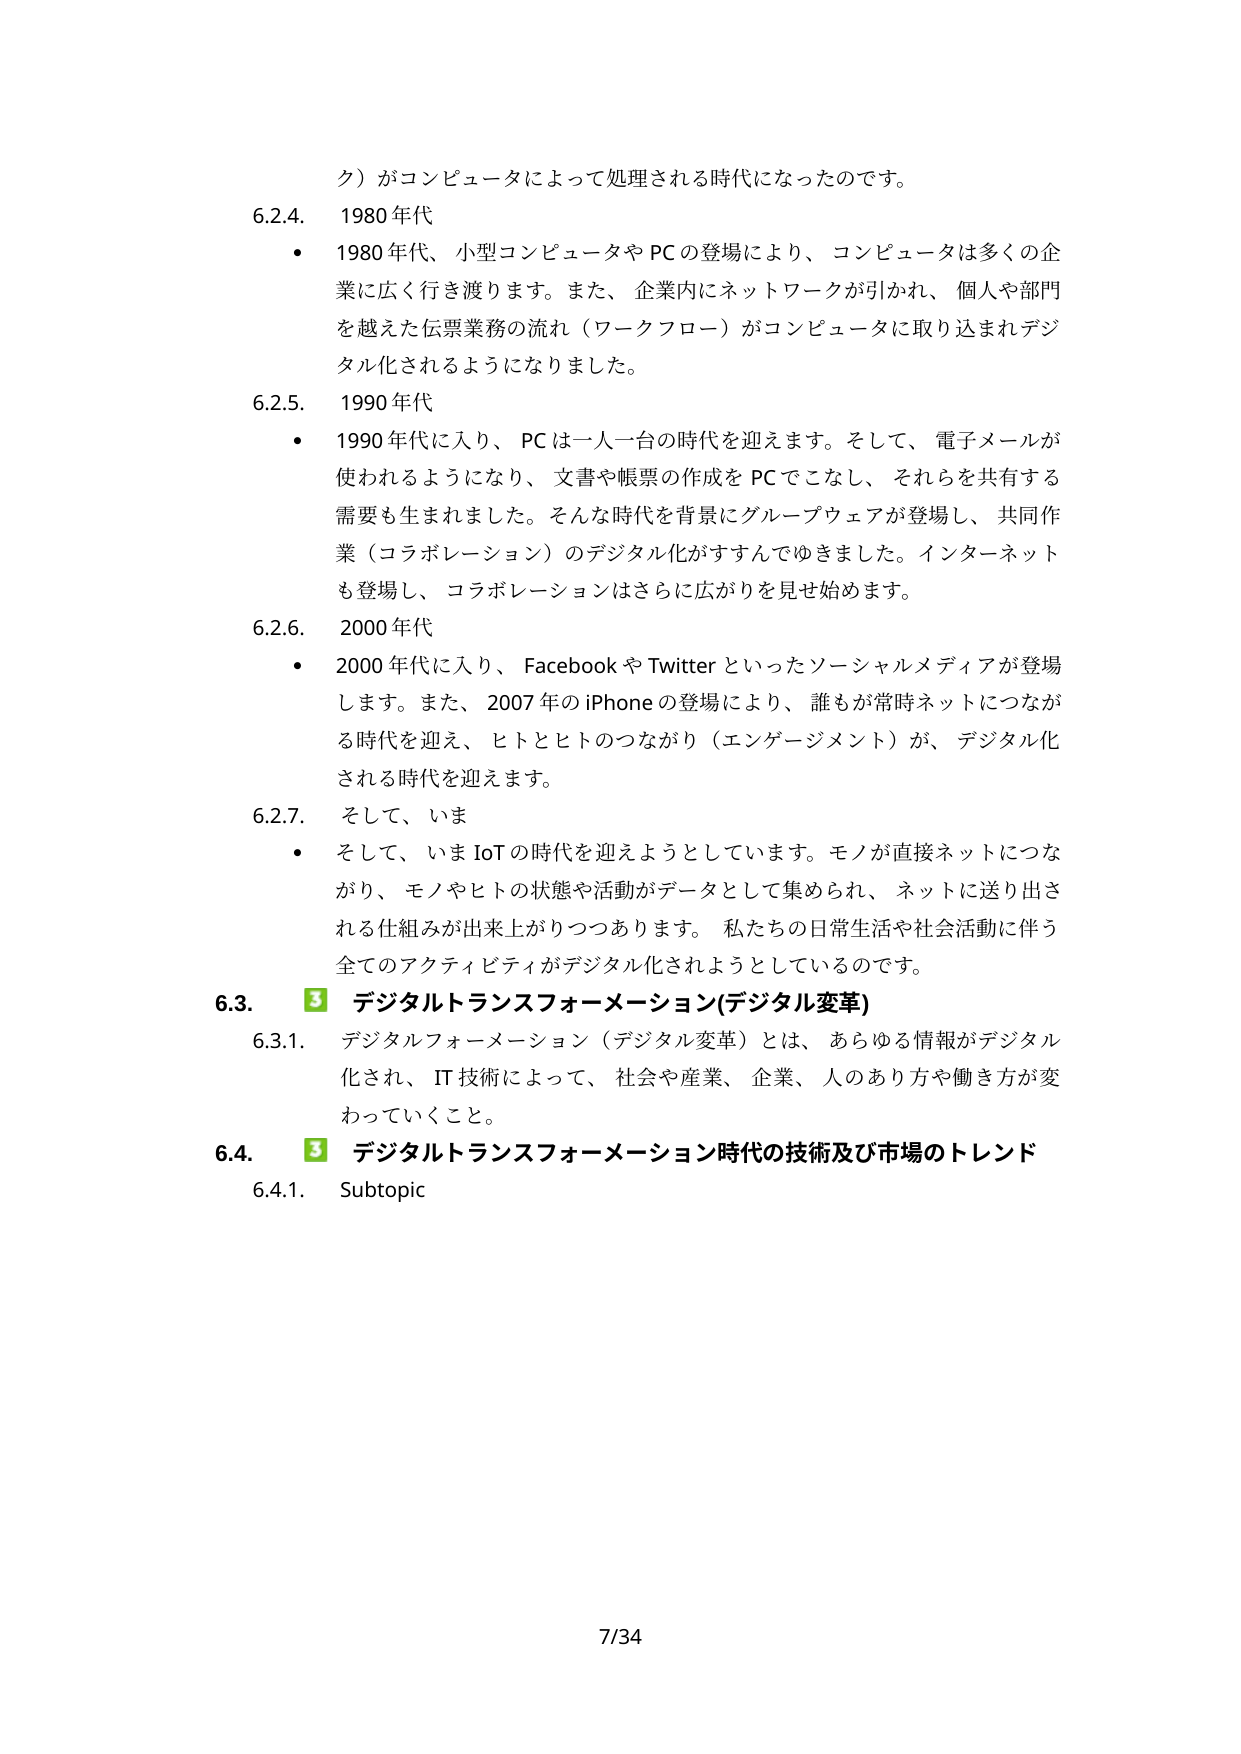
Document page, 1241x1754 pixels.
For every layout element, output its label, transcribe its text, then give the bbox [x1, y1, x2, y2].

subtitle デジタルトランスフォーメーション(デジタル変革) [215, 983, 1058, 1021]
list 1980年代、 小型コンピュータやPCの登場により、 コンピュータは多くの企業に広く行き渡ります。また、 企業内にネットワークが引かれ、 個人や部門を越えた伝票業務の流れ（ワークフロー）がコンピュータに取り込まれデジタル化されるようになりました。 [294, 233, 1063, 383]
list 1990年代 [252, 383, 1063, 421]
list 1980年代 [252, 196, 1063, 233]
list そして、 いま [252, 796, 1063, 833]
list 2000年代に入り、 FacebookやTwitterといったソーシャルメディアが登場します。また、 2007年のiPhoneの登場により、 誰もが常時ネットにつながる時代を迎え、 ヒトとヒトのつながり（エンゲージメント）が、 デジタル化される時代を迎えます。 [294, 646, 1063, 796]
list 1990年代に入り、 PCは一人一台の時代を迎えます。そして、 電子メールが使われるようになり、 文書や帳票の作成をPCでこなし、 それらを共有する需要も生まれました。そんな時代を背景にグループウェアが登場し、 共同作業（コラボレーション）のデジタル化がすすんでゆきました。インターネットも登場し、 コラボレーションはさらに広がりを見せ始めます。 [294, 421, 1063, 608]
list そして、 いまIoTの時代を迎えようとしています。モノが直接ネットにつながり、 モノやヒトの状態や活動がデータとして集められ、 ネットに送り出される仕組みが出来上がりつつあります。 私たちの日常生活や社会活動に伴う全てのアクティビティがデジタル化されようとしているのです。 [294, 833, 1063, 983]
list デジタルフォーメーション（デジタル変革）とは、 あらゆる情報がデジタル化され、 IT技術によって、 社会や産業、 企業、 人のあり方や働き方が変わっていくこと。 [252, 1021, 1063, 1133]
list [294, 158, 1063, 196]
picture [304, 1138, 328, 1162]
list Subtopic [252, 1171, 1063, 1208]
subtitle デジタルトランスフォーメーション時代の技術及び市場のトレンド [215, 1133, 1058, 1171]
picture [304, 988, 328, 1012]
list 2000年代 [252, 608, 1063, 646]
